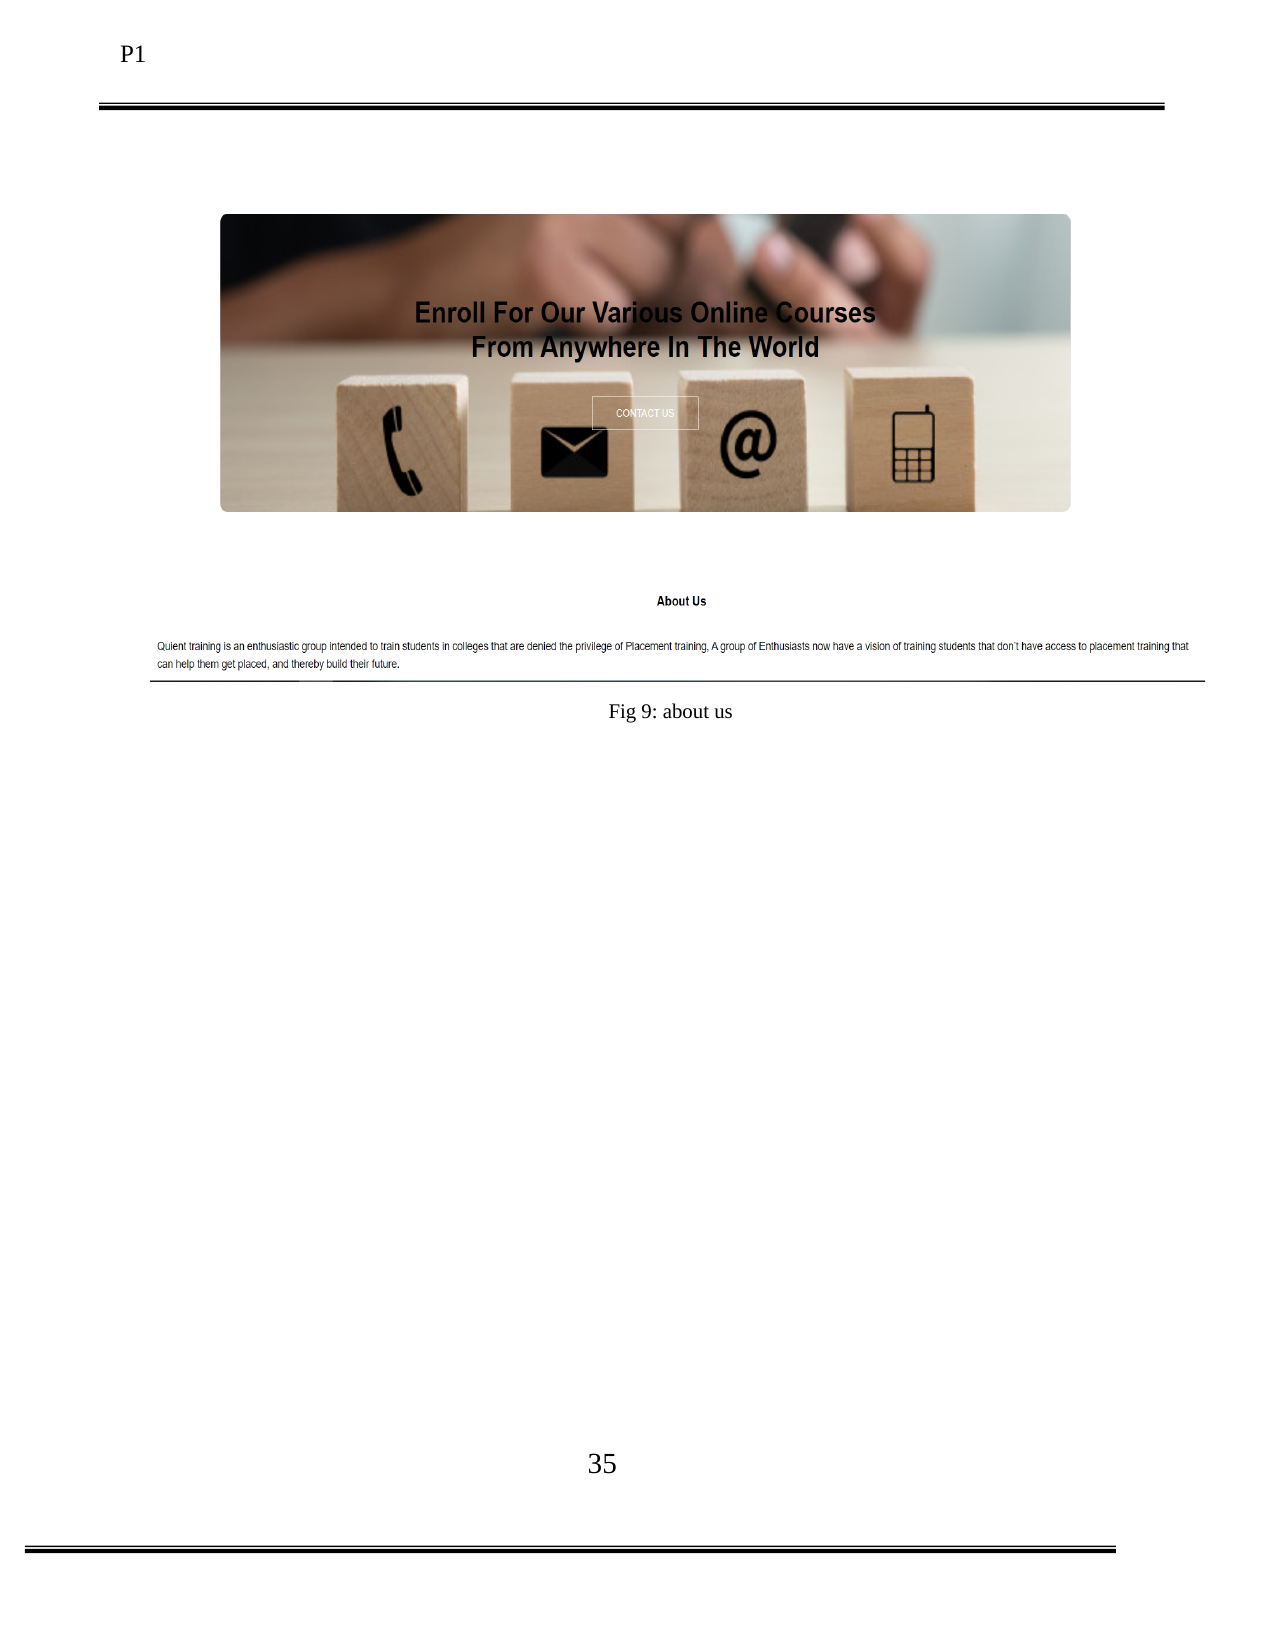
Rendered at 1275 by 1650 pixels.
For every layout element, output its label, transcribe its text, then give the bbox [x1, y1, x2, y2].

picture [150, 167, 1206, 682]
text 35 [150, 1447, 1059, 1480]
text Fig 9: about us [150, 699, 1125, 723]
